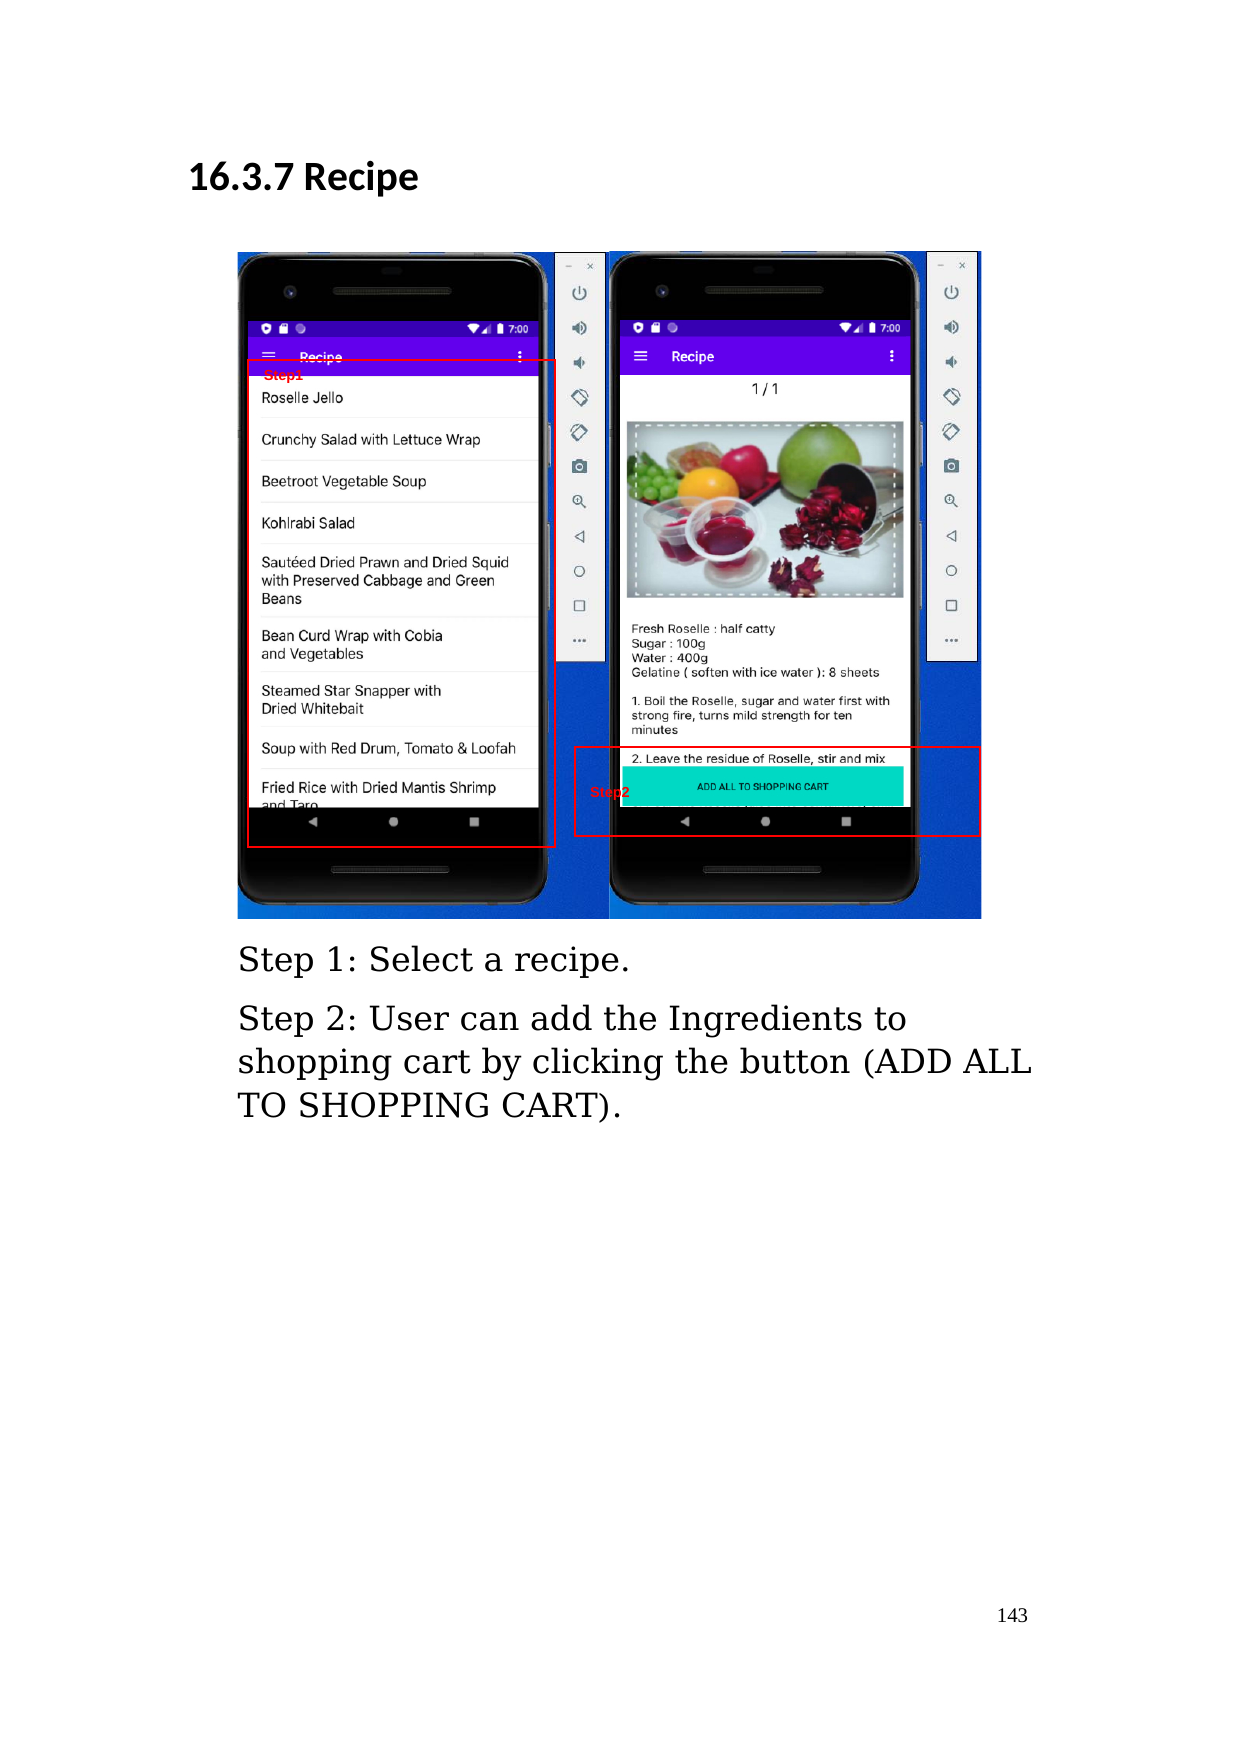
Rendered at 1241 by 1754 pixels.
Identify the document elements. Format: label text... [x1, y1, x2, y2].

text Step 2: User can add the Ingredients to shopping cart by clicking the button (ADD ALL TO SHOPPING CART). [237, 998, 1053, 1124]
text Step 1: Select a recipe. [237, 938, 1053, 978]
text 16.3.7 Recipe [187, 150, 1053, 201]
picture [237, 251, 982, 919]
